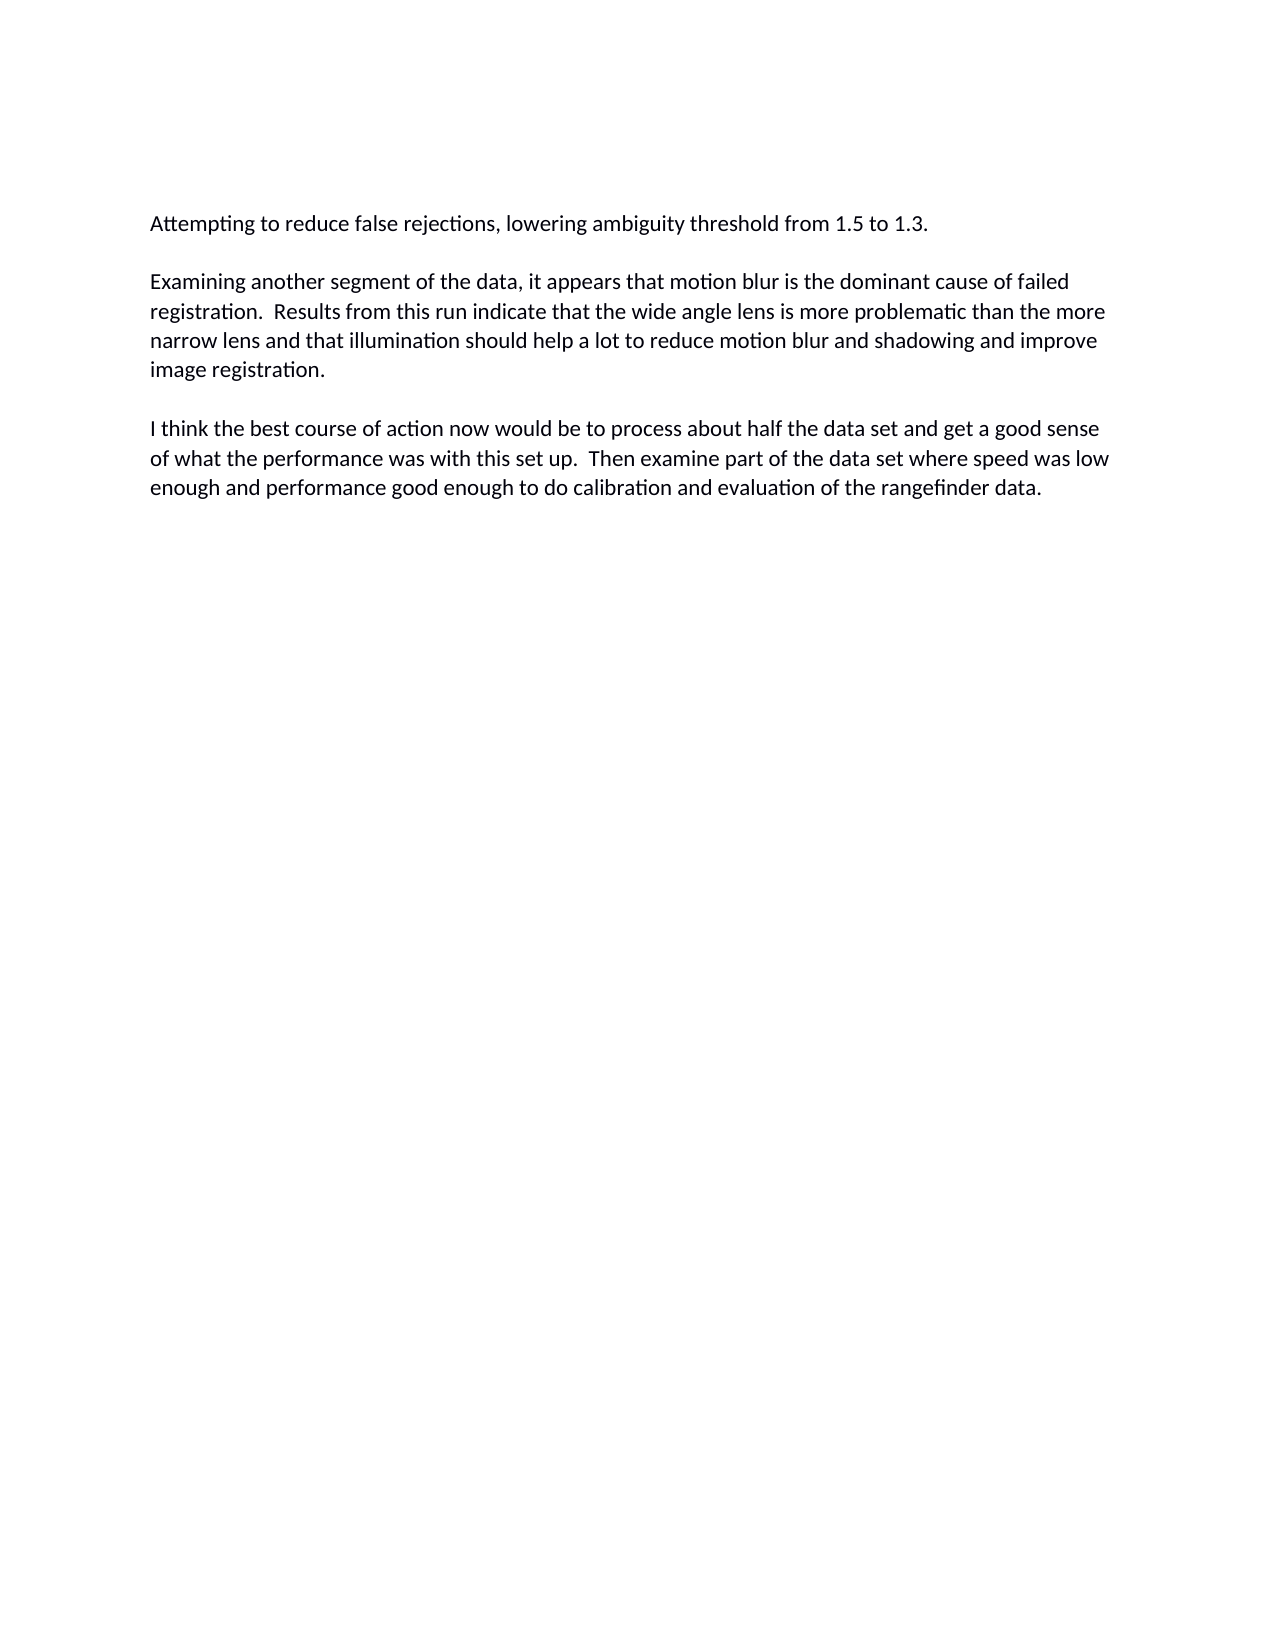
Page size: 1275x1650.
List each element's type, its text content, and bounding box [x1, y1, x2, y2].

text Attempting to reduce false rejections, lowering ambiguity threshold from 1.5 to 1.3. [150, 209, 1125, 237]
text I think the best course of action now would be to process about half the data set and get a good sense of what the performance was with this set up. Then examine part of the data set where speed was low enough and performance good enough to do calibration and evaluation of the rangefinder data. [150, 414, 1125, 501]
text Examining another segment of the data, it appears that motion blur is the dominant cause of failed registration. Results from this run indicate that the wide angle lens is more problematic than the more narrow lens and that illumination should help a lot to reduce motion blur and shadowing and improve image registration. [150, 267, 1125, 384]
